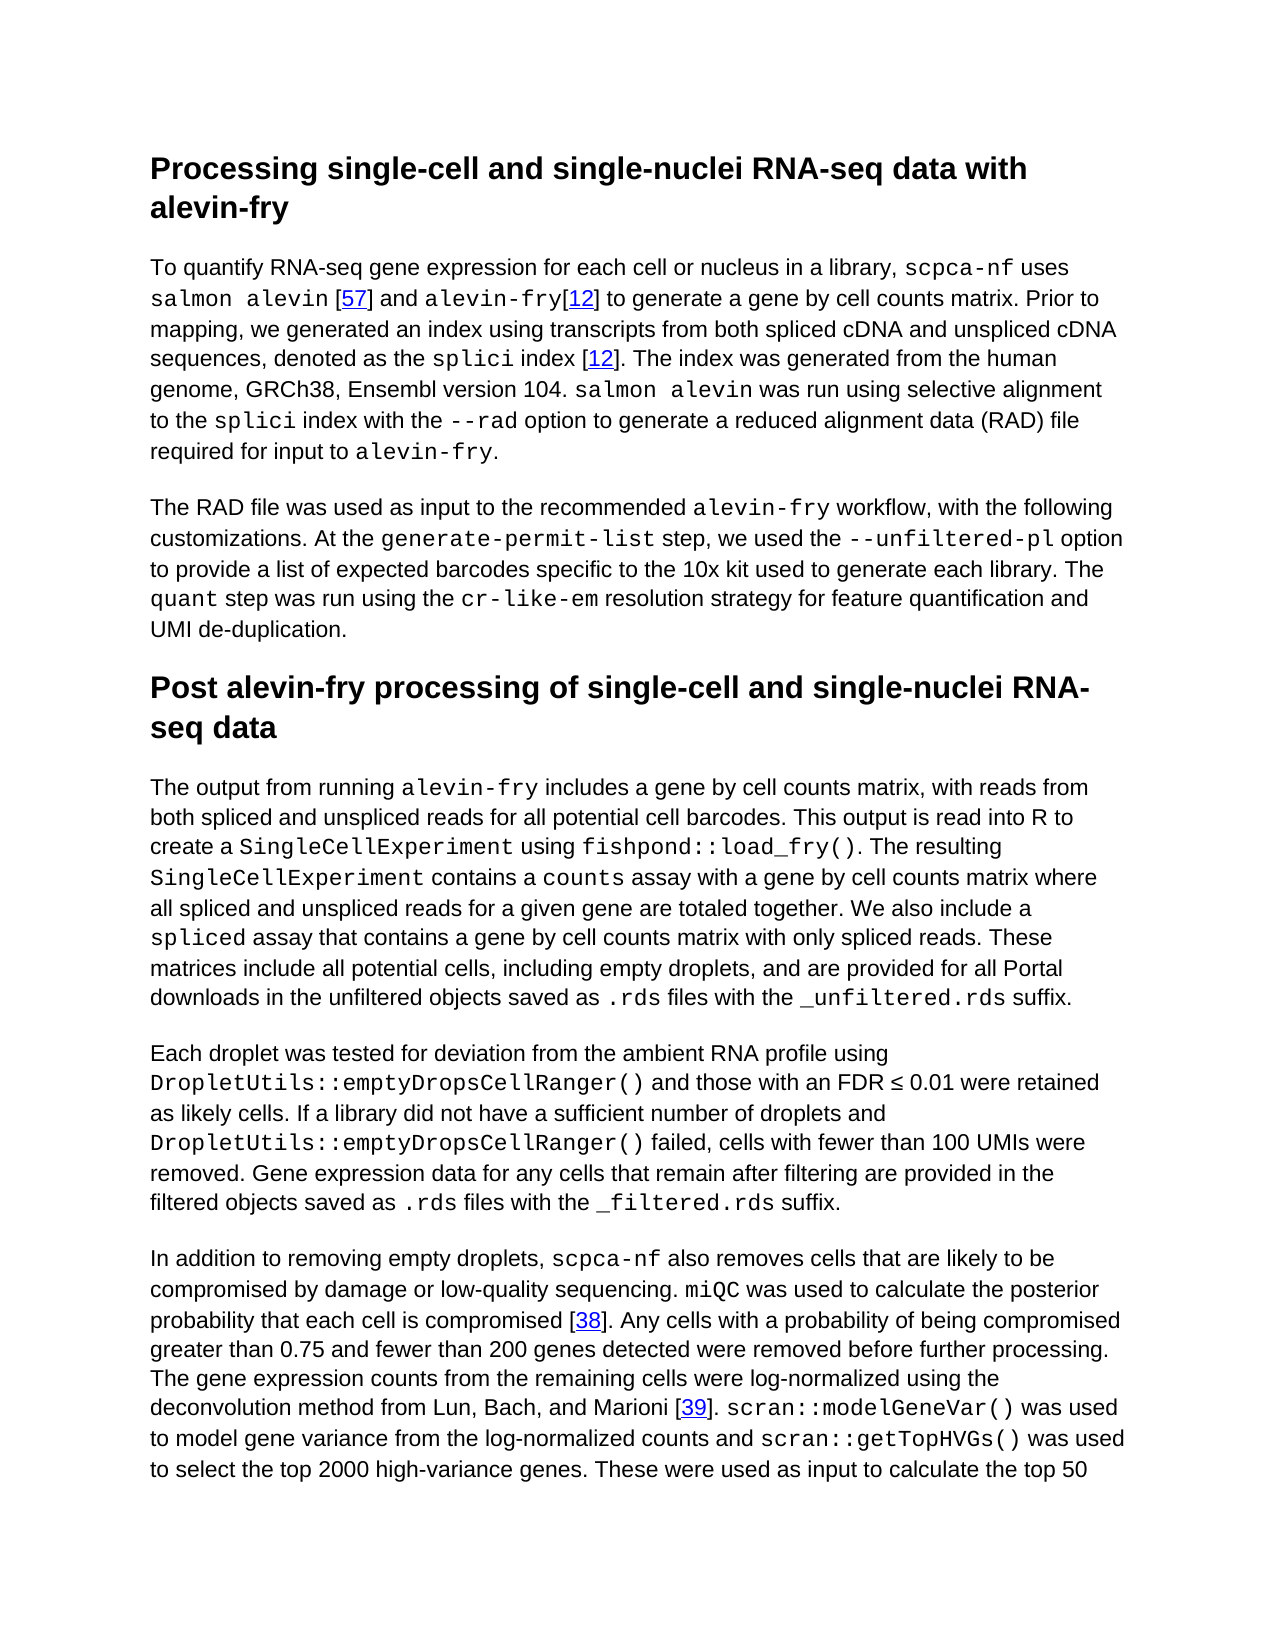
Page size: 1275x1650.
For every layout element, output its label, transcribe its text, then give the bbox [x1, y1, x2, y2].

text To quantify RNA-seq gene expression for each cell or nucleus in a library, scpca-nf uses salmon alevin [57] and alevin-fry[12] to generate a gene by cell counts matrix. Prior to mapping, we generated an index using transcripts from both spliced cDNA and unspliced cDNA sequences, denoted as the splici index [12]. The index was generated from the human genome, GRCh38, Ensembl version 104. salmon alevin was run using selective alignment to the splici index with the --rad option to generate a reduced alignment data (RAD) file required for input to alevin-fry. [150, 254, 1125, 466]
text Each droplet was tested for deviation from the ambient RNA profile using DropletUtils::emptyDropsCellRanger() and those with an FDR ≤ 0.01 were retained as likely cells. If a library did not have a sufficient number of droplets and DropletUtils::emptyDropsCellRanger() failed, cells with fewer than 100 UMIs were removed. Gene expression data for any cells that remain after filtering are provided in the filtered objects saved as .rds files with the _filtered.rds suffix. [150, 1040, 1125, 1217]
text The RAD file was used as input to the recommended alevin-fry workflow, with the following customizations. At the generate-permit-list step, we used the --unfiltered-pl option to provide a list of expected barcodes specific to the 10x kit used to generate each library. The quant step was run using the cr-like-em resolution strategy for feature quantification and UMI de-duplication. [150, 494, 1125, 642]
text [150, 1245, 1125, 1482]
text The output from running alevin-fry includes a gene by cell counts matrix, with reads from both spliced and unspliced reads for all potential cell barcodes. This output is read into R to create a SingleCellExperiment using fishpond::load_fry(). The resulting SingleCellExperiment contains a counts assay with a gene by cell counts matrix where all spliced and unspliced reads for a given gene are totaled together. We also include a spliced assay that contains a gene by cell counts matrix with only spliced reads. These matrices include all potential cells, including empty droplets, and are provided for all Portal downloads in the unfiltered objects saved as .rds files with the _unfiltered.rds suffix. [150, 773, 1125, 1012]
subtitle Processing single-cell and single-nuclei RNA-seq data with alevin-fry [150, 150, 1125, 225]
subtitle Post alevin-fry processing of single-cell and single-nuclei RNA-seq data [150, 669, 1125, 745]
